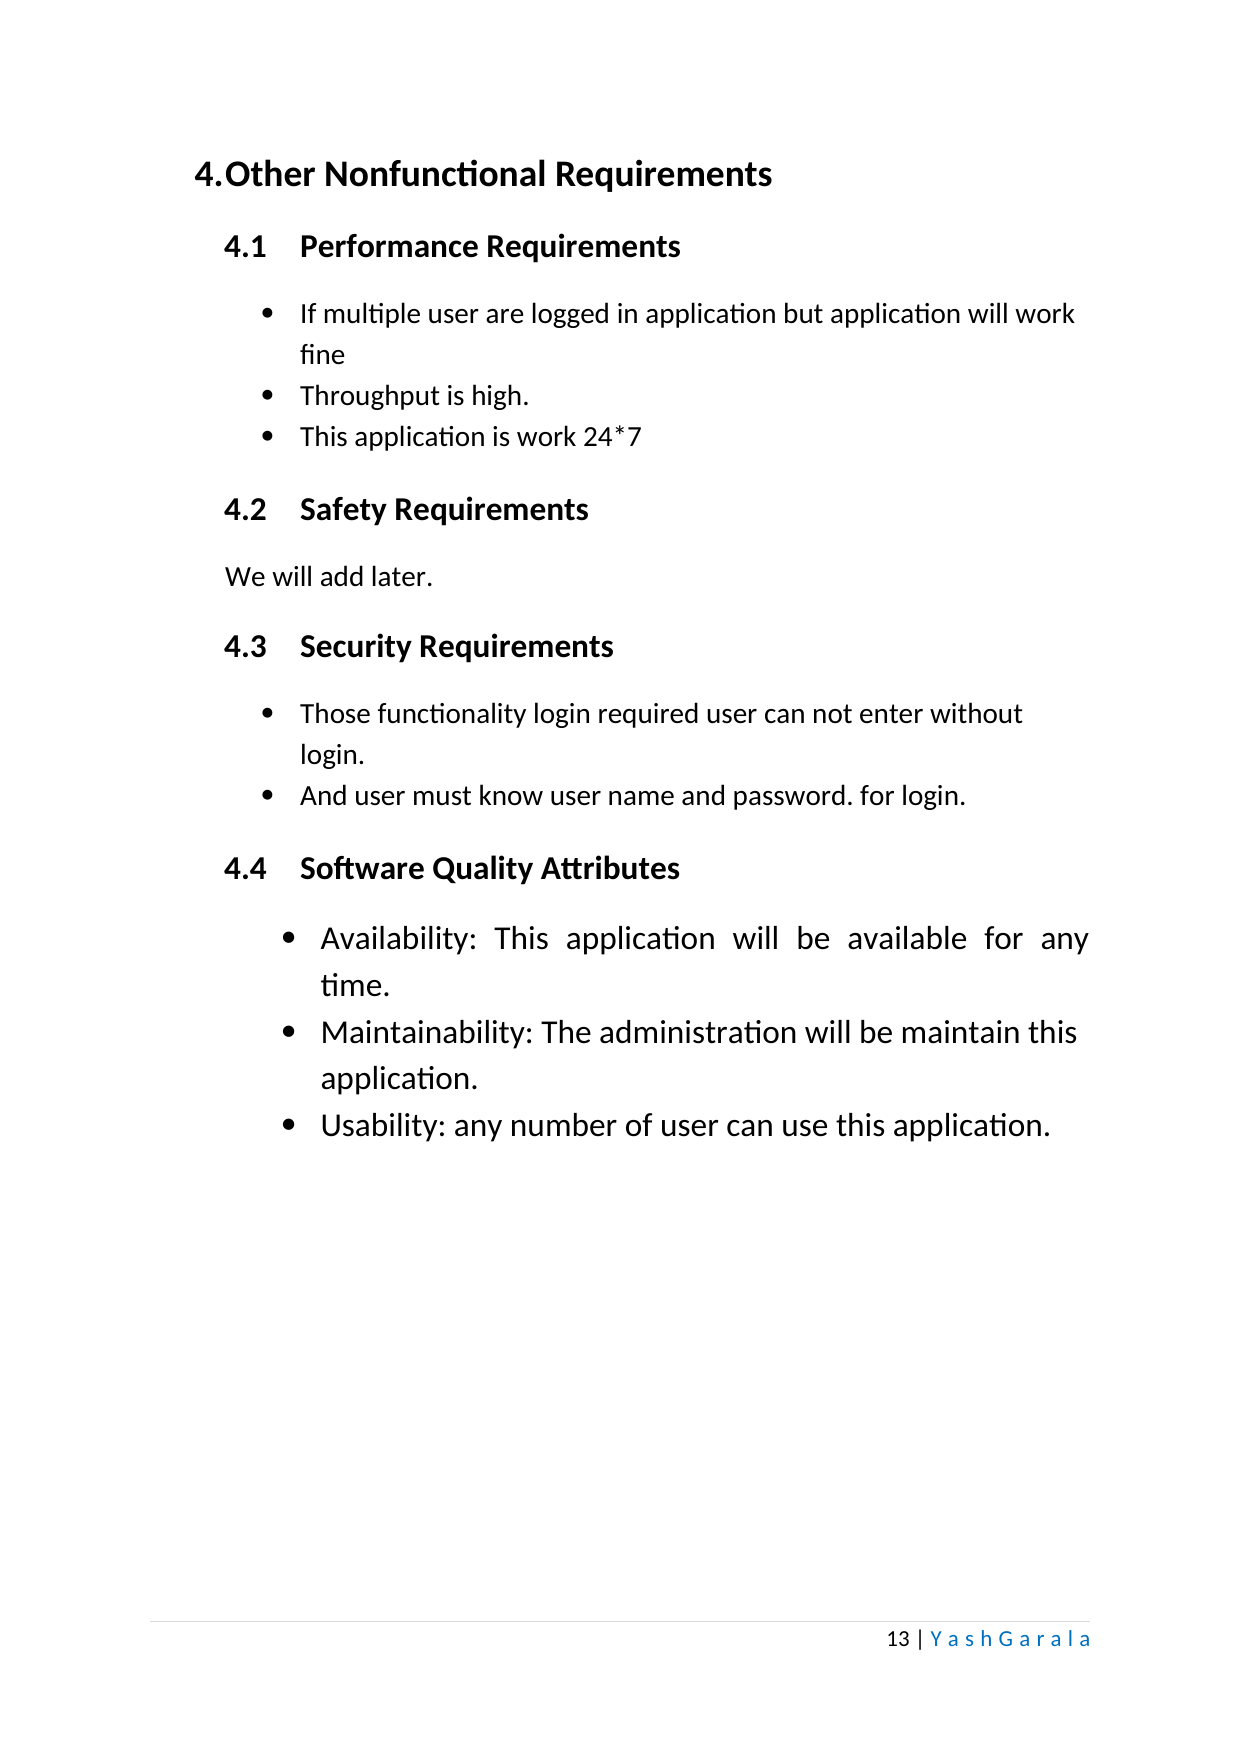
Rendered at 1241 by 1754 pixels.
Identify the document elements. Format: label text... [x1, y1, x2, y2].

list Those functionality login required user can not enter without login. [262, 695, 1090, 772]
subtitle Performance Requirements [224, 225, 1090, 266]
list Usability: any number of user can use this application. [283, 1104, 1090, 1145]
list Availability: This application will be available for any time. [283, 917, 1090, 1004]
subtitle Software Quality Attributes [224, 847, 1090, 888]
list Throughput is high. [262, 377, 1090, 412]
subtitle Security Requirements [224, 625, 1090, 666]
subtitle Other Nonfunctional Requirements [194, 150, 1090, 196]
subtitle Safety Requirements [224, 488, 1090, 528]
text We will add later. [150, 558, 1090, 593]
list And user must know user name and password. for login. [262, 777, 1090, 813]
list If multiple user are logged in application but application will work fine [262, 295, 1090, 371]
list This application is work 24*7 [262, 418, 1090, 453]
list Maintainability: The administration will be maintain this application. [283, 1011, 1090, 1098]
